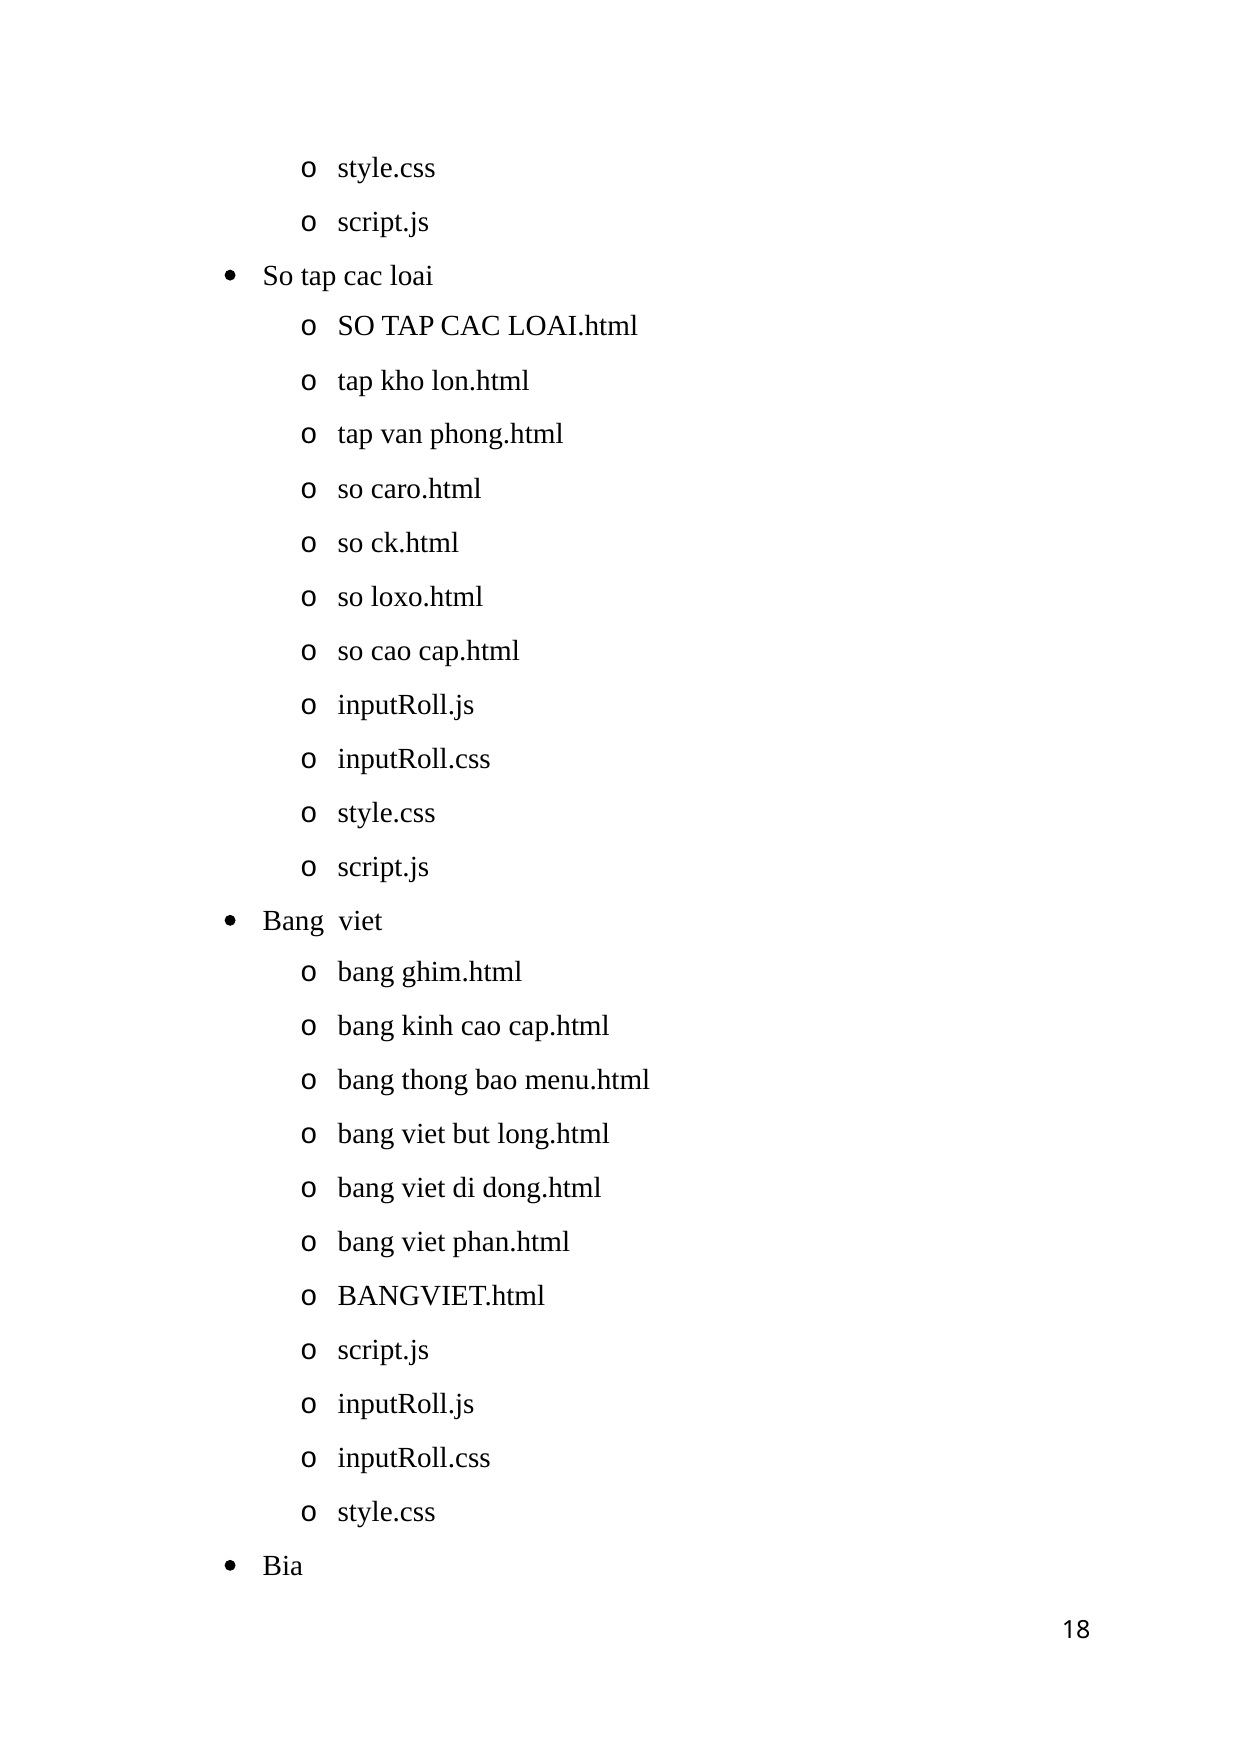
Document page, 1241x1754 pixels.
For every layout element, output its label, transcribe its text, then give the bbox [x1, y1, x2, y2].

list script.js [300, 204, 1085, 240]
list inputRoll.js [300, 687, 1085, 723]
list bang viet di dong.html [300, 1170, 1085, 1206]
list bang viet but long.html [300, 1116, 1085, 1152]
list so loxo.html [300, 579, 1085, 615]
list so caro.html [300, 471, 1085, 507]
list script.js [300, 1332, 1085, 1368]
list tap kho lon.html [300, 363, 1085, 399]
list bang viet phan.html [300, 1224, 1085, 1260]
list inputRoll.js [300, 1386, 1085, 1422]
list Bia [225, 1548, 1085, 1582]
list script.js [300, 849, 1085, 885]
list tap van phong.html [300, 417, 1085, 453]
list bang thong bao menu.html [300, 1062, 1085, 1098]
list bang ghim.html [300, 954, 1085, 990]
list inputRoll.css [300, 741, 1085, 777]
list BANGVIET.html [300, 1278, 1085, 1314]
list style.css [300, 1494, 1085, 1530]
list SO TAP CAC LOAI.html [300, 308, 1085, 344]
list inputRoll.css [300, 1440, 1085, 1476]
list So tap cac loai [225, 258, 1085, 292]
list so cao cap.html [300, 633, 1085, 669]
list style.css [300, 795, 1085, 831]
list Bang viet [225, 903, 1085, 937]
list bang kinh cao cap.html [300, 1008, 1085, 1044]
list so ck.html [300, 525, 1085, 561]
list style.css [300, 150, 1085, 186]
